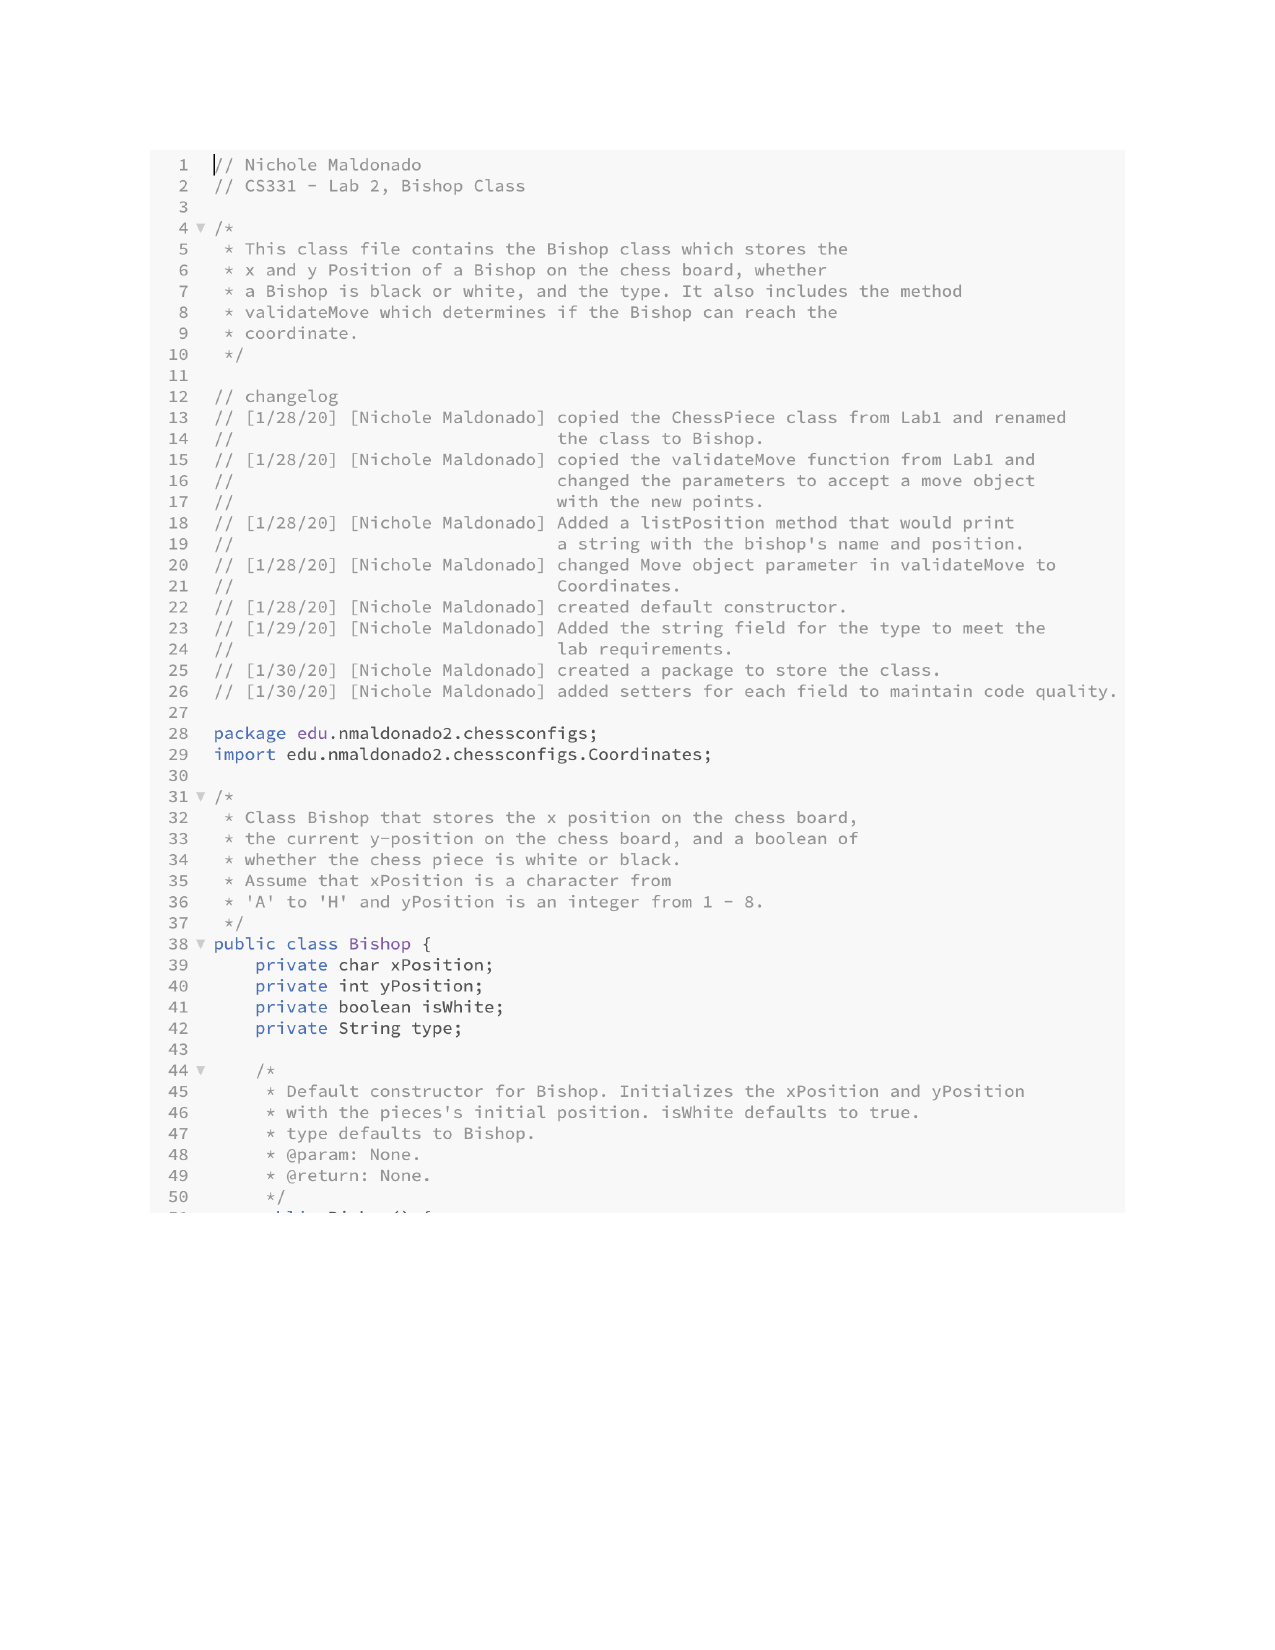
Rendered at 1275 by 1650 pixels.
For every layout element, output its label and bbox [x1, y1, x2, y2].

picture [150, 150, 1125, 1213]
